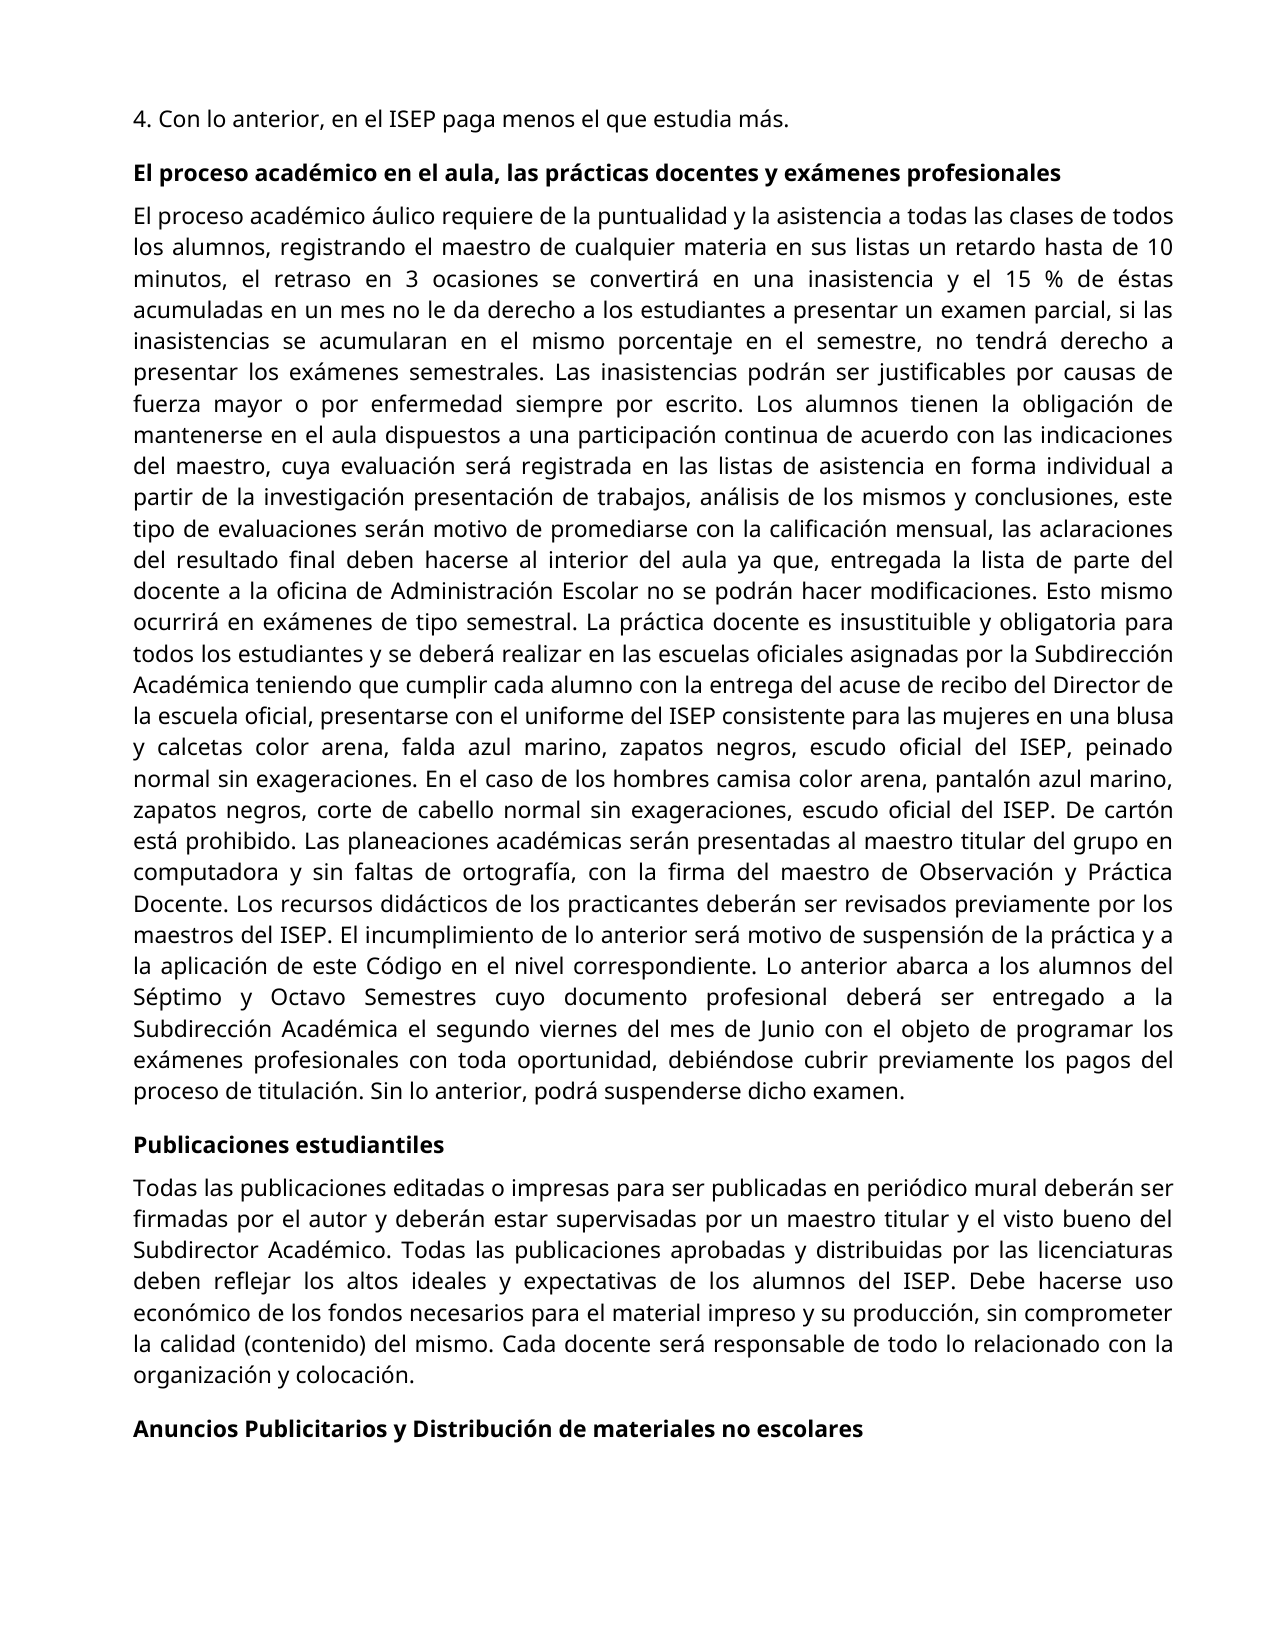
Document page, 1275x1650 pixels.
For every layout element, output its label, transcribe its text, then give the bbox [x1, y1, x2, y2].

text Anuncios Publicitarios y Distribución de materiales no escolares [133, 1413, 1175, 1444]
text El proceso académico áulico requiere de la puntualidad y la asistencia a todas las clases de todos los alumnos, registrando el maestro de cualquier materia en sus listas un retardo hasta de 10 minutos, el retraso en 3 ocasiones se convertirá en una inasistencia y el 15 % de éstas acumuladas en un mes no le da derecho a los estudiantes a presentar un examen parcial, si las inasistencias se acumularan en el mismo porcentaje en el semestre, no tendrá derecho a presentar los exámenes semestrales. Las inasistencias podrán ser justificables por causas de fuerza mayor o por enfermedad siempre por escrito. Los alumnos tienen la obligación de mantenerse en el aula dispuestos a una participación continua de acuerdo con las indicaciones del maestro, cuya evaluación será registrada en las listas de asistencia en forma individual a partir de la investigación presentación de trabajos, análisis de los mismos y conclusiones, este tipo de evaluaciones serán motivo de promediarse con la calificación mensual, las aclaraciones del resultado final deben hacerse al interior del aula ya que, entregada la lista de parte del docente a la oficina de Administración Escolar no se podrán hacer modificaciones. Esto mismo ocurrirá en exámenes de tipo semestral. La práctica docente es insustituible y obligatoria para todos los estudiantes y se deberá realizar en las escuelas oficiales asignadas por la Subdirección Académica teniendo que cumplir cada alumno con la entrega del acuse de recibo del Director de la escuela oficial, presentarse con el uniforme del ISEP consistente para las mujeres en una blusa y calcetas color arena, falda azul marino, zapatos negros, escudo oficial del ISEP, peinado normal sin exageraciones. En el caso de los hombres camisa color arena, pantalón azul marino, zapatos negros, corte de cabello normal sin exageraciones, escudo oficial del ISEP. De cartón está prohibido. Las planeaciones académicas serán presentadas al maestro titular del grupo en computadora y sin faltas de ortografía, con la firma del maestro de Observación y Práctica Docente. Los recursos didácticos de los practicantes deberán ser revisados previamente por los maestros del ISEP. El incumplimiento de lo anterior será motivo de suspensión de la práctica y a la aplicación de este Código en el nivel correspondiente. Lo anterior abarca a los alumnos del Séptimo y Octavo Semestres cuyo documento profesional deberá ser entregado a la Subdirección Académica el segundo viernes del mes de Junio con el objeto de programar los exámenes profesionales con toda oportunidad, debiéndose cubrir previamente los pagos del proceso de titulación. Sin lo anterior, podrá suspenderse dicho examen. [133, 200, 1175, 1106]
text El proceso académico en el aula, las prácticas docentes y exámenes profesionales [133, 157, 1175, 189]
text 4. Con lo anterior, en el ISEP paga menos el que estudia más. [133, 103, 1175, 135]
text Publicaciones estudiantiles [133, 1129, 1175, 1160]
text Todas las publicaciones editadas o impresas para ser publicadas en periódico mural deberán ser firmadas por el autor y deberán estar supervisadas por un maestro titular y el visto bueno del Subdirector Académico. Todas las publicaciones aprobadas y distribuidas por las licenciaturas deben reflejar los altos ideales y expectativas de los alumnos del ISEP. Debe hacerse uso económico de los fondos necesarios para el material impreso y su producción, sin comprometer la calidad (contenido) del mismo. Cada docente será responsable de todo lo relacionado con la organización y colocación. [133, 1172, 1175, 1390]
